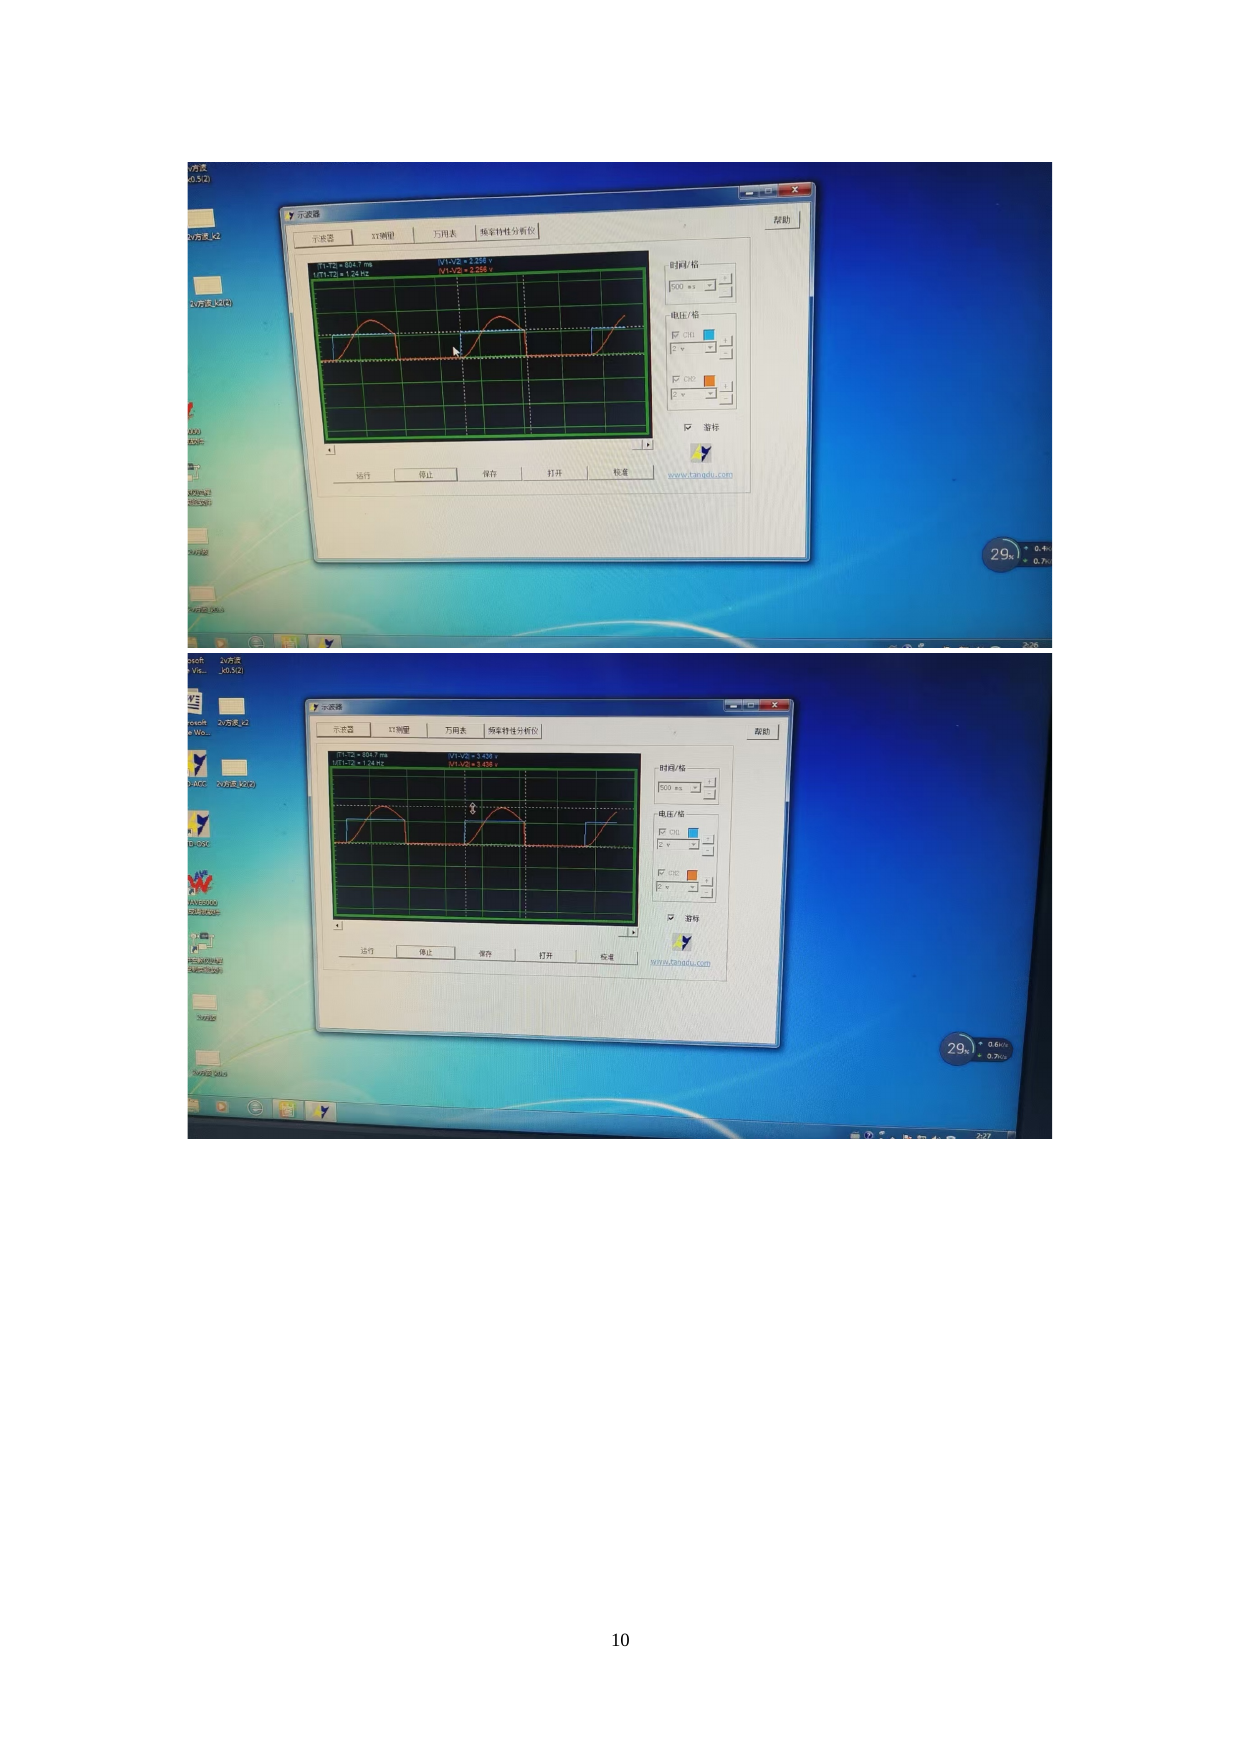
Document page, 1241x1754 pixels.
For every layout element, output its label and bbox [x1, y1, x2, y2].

picture [187, 162, 1053, 648]
picture [187, 653, 1053, 1139]
